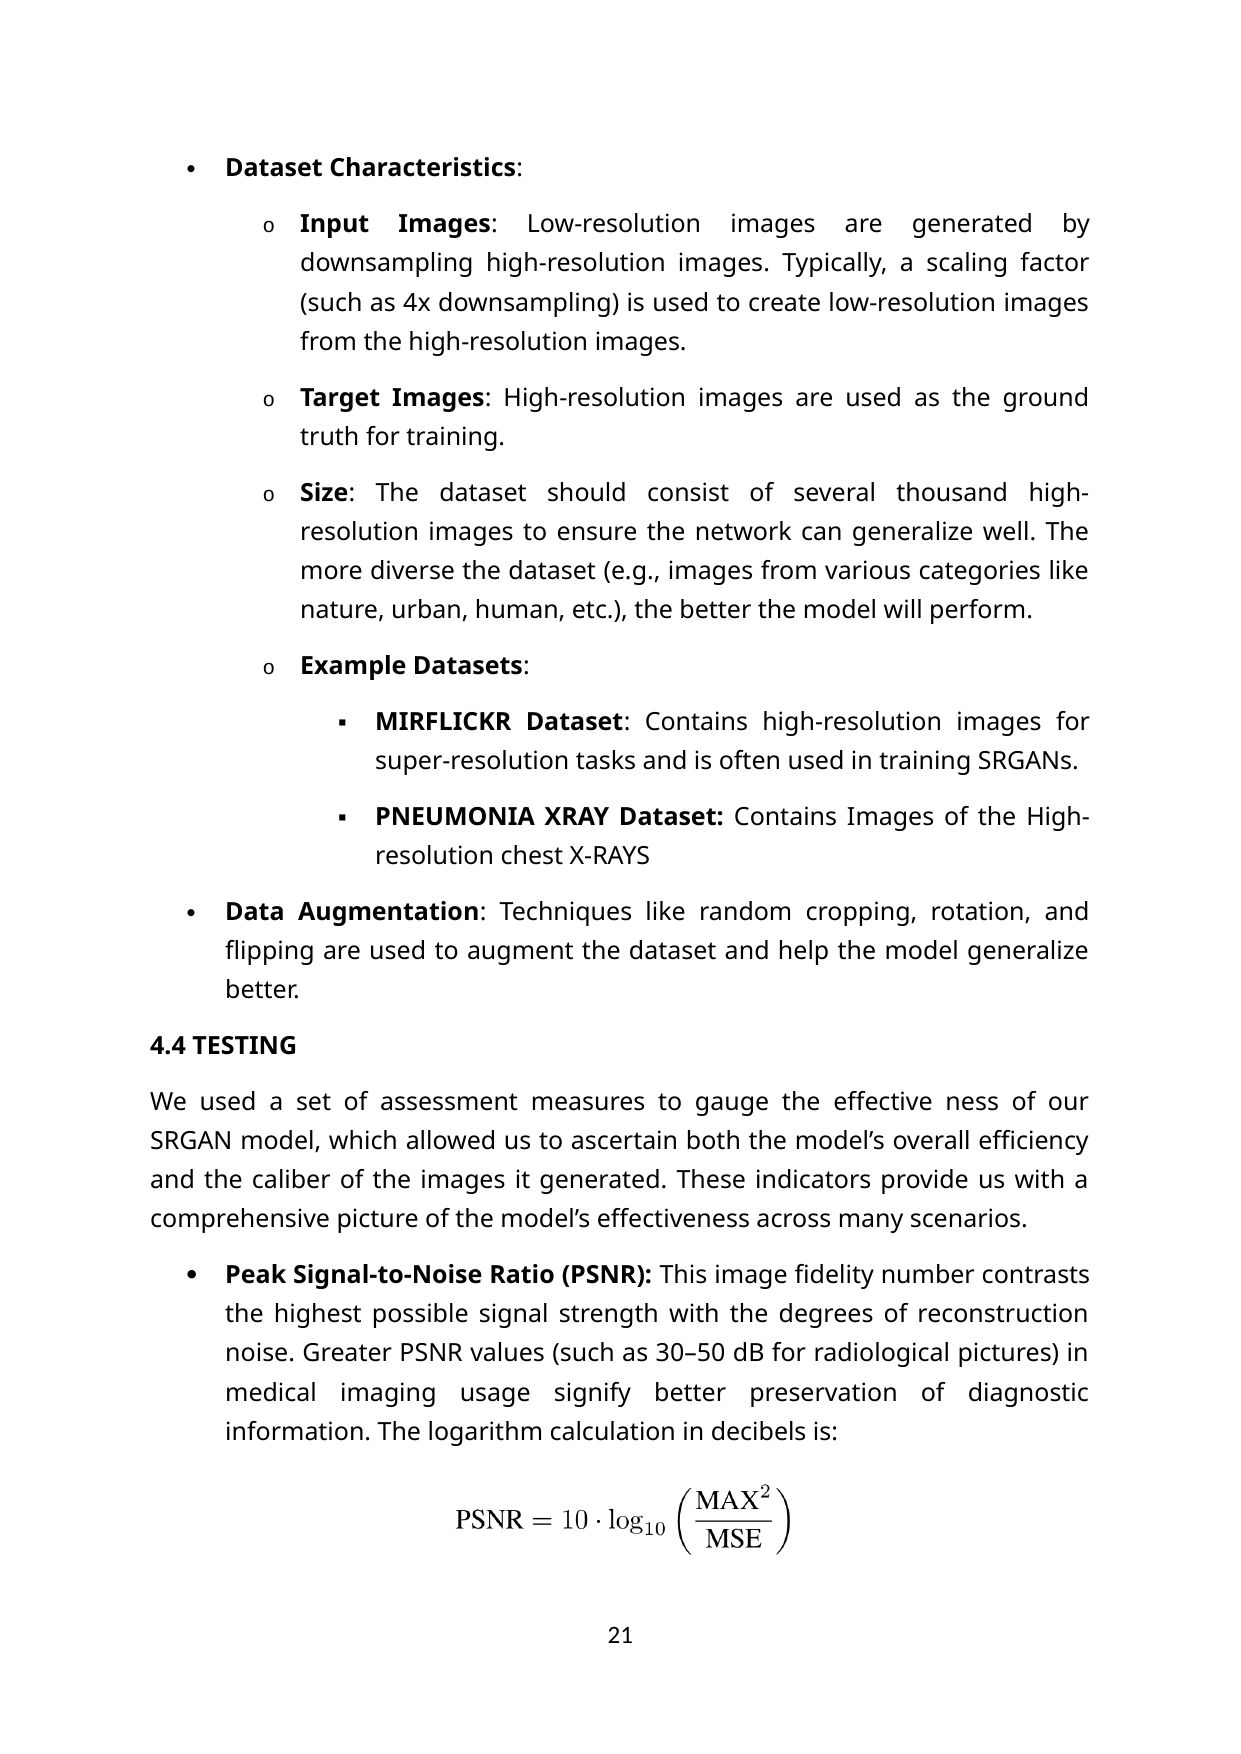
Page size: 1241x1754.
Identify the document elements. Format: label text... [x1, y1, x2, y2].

list PNEUMONIA XRAY Dataset: Contains Images of the High-resolution chest X-RAYS [337, 798, 1090, 872]
list Data Augmentation: Techniques like random cropping, rotation, and flipping are used to augment the dataset and help the model generalize better. [187, 893, 1090, 1006]
list Size: The dataset should consist of several thousand high-resolution images to ensure the network can generalize well. The more diverse the dataset (e.g., images from various categories like nature, urban, human, etc.), the better the model will perform. [262, 474, 1090, 626]
text We used a set of assessment measures to gauge the effective ness of our SRGAN model, which allowed us to ascertain both the model’s overall efficiency and the caliber of the images it generated. These indicators provide us with a comprehensive picture of the model’s effectiveness across many scenarios. [150, 1083, 1090, 1235]
picture [438, 1469, 802, 1562]
list Input Images: Low-resolution images are generated by downsampling high-resolution images. Typically, a scaling factor (such as 4x downsampling) is used to create low-resolution images from the high-resolution images. [262, 206, 1090, 357]
list Example Datasets: [262, 647, 1090, 682]
text 4.4 TESTING [150, 1027, 1090, 1062]
list Peak Signal-to-Noise Ratio (PSNR): This image fidelity number contrasts the highest possible signal strength with the degrees of reconstruction noise. Greater PSNR values (such as 30–50 dB for radiological pictures) in medical imaging usage signify better preservation of diagnostic information. The logarithm calculation in decibels is: [187, 1257, 1090, 1447]
list MIRFLICKR Dataset: Contains high-resolution images for super-resolution tasks and is often used in training SRGANs. [337, 703, 1090, 777]
list Dataset Characteristics: [187, 150, 1090, 184]
list Target Images: High-resolution images are used as the ground truth for training. [262, 379, 1090, 452]
